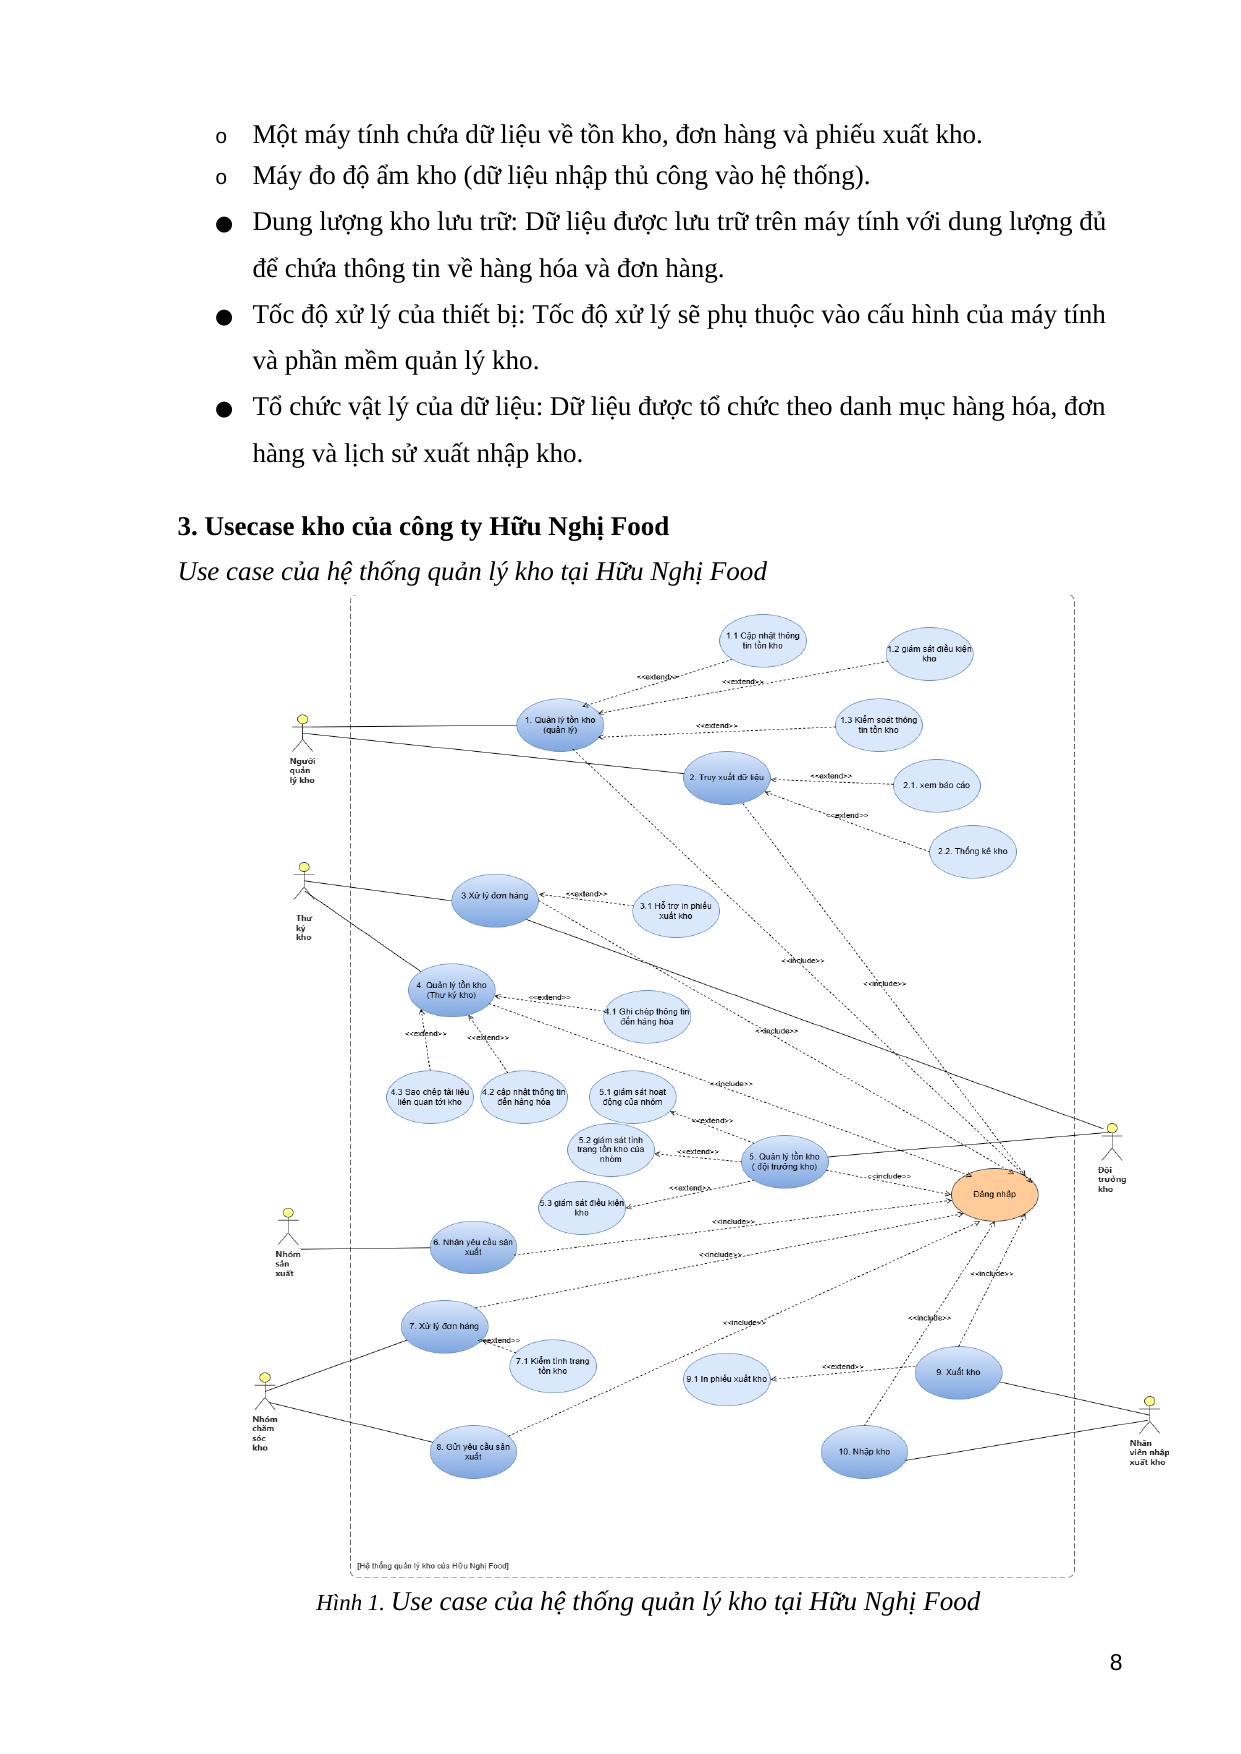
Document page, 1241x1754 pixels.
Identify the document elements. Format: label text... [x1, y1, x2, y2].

list Tốc độ xử lý của thiết bị: Tốc độ xử lý sẽ phụ thuộc vào cấu hình của máy tính và phần mềm quản lý kho. [215, 292, 1122, 376]
list Máy đo độ ẩm kho (dữ liệu nhập thủ công vào hệ thống). [177, 159, 1122, 191]
list Một máy tính chứa dữ liệu về tồn kho, đơn hàng và phiếu xuất kho. [177, 118, 1122, 150]
text Use case của hệ thống quản lý kho tại Hữu Nghị Food [177, 554, 1122, 586]
picture [252, 595, 1170, 1578]
list Tổ chức vật lý của dữ liệu: Dữ liệu được tổ chức theo danh mục hàng hóa, đơn hàng và lịch sử xuất nhập kho. [215, 385, 1122, 468]
subtitle 3. Usecase kho của công ty Hữu Nghị Food [177, 511, 1122, 542]
list Dung lượng kho lưu trữ: Dữ liệu được lưu trữ trên máy tính với dung lượng đủ để chứa thông tin về hàng hóa và đơn hàng. [215, 200, 1122, 283]
